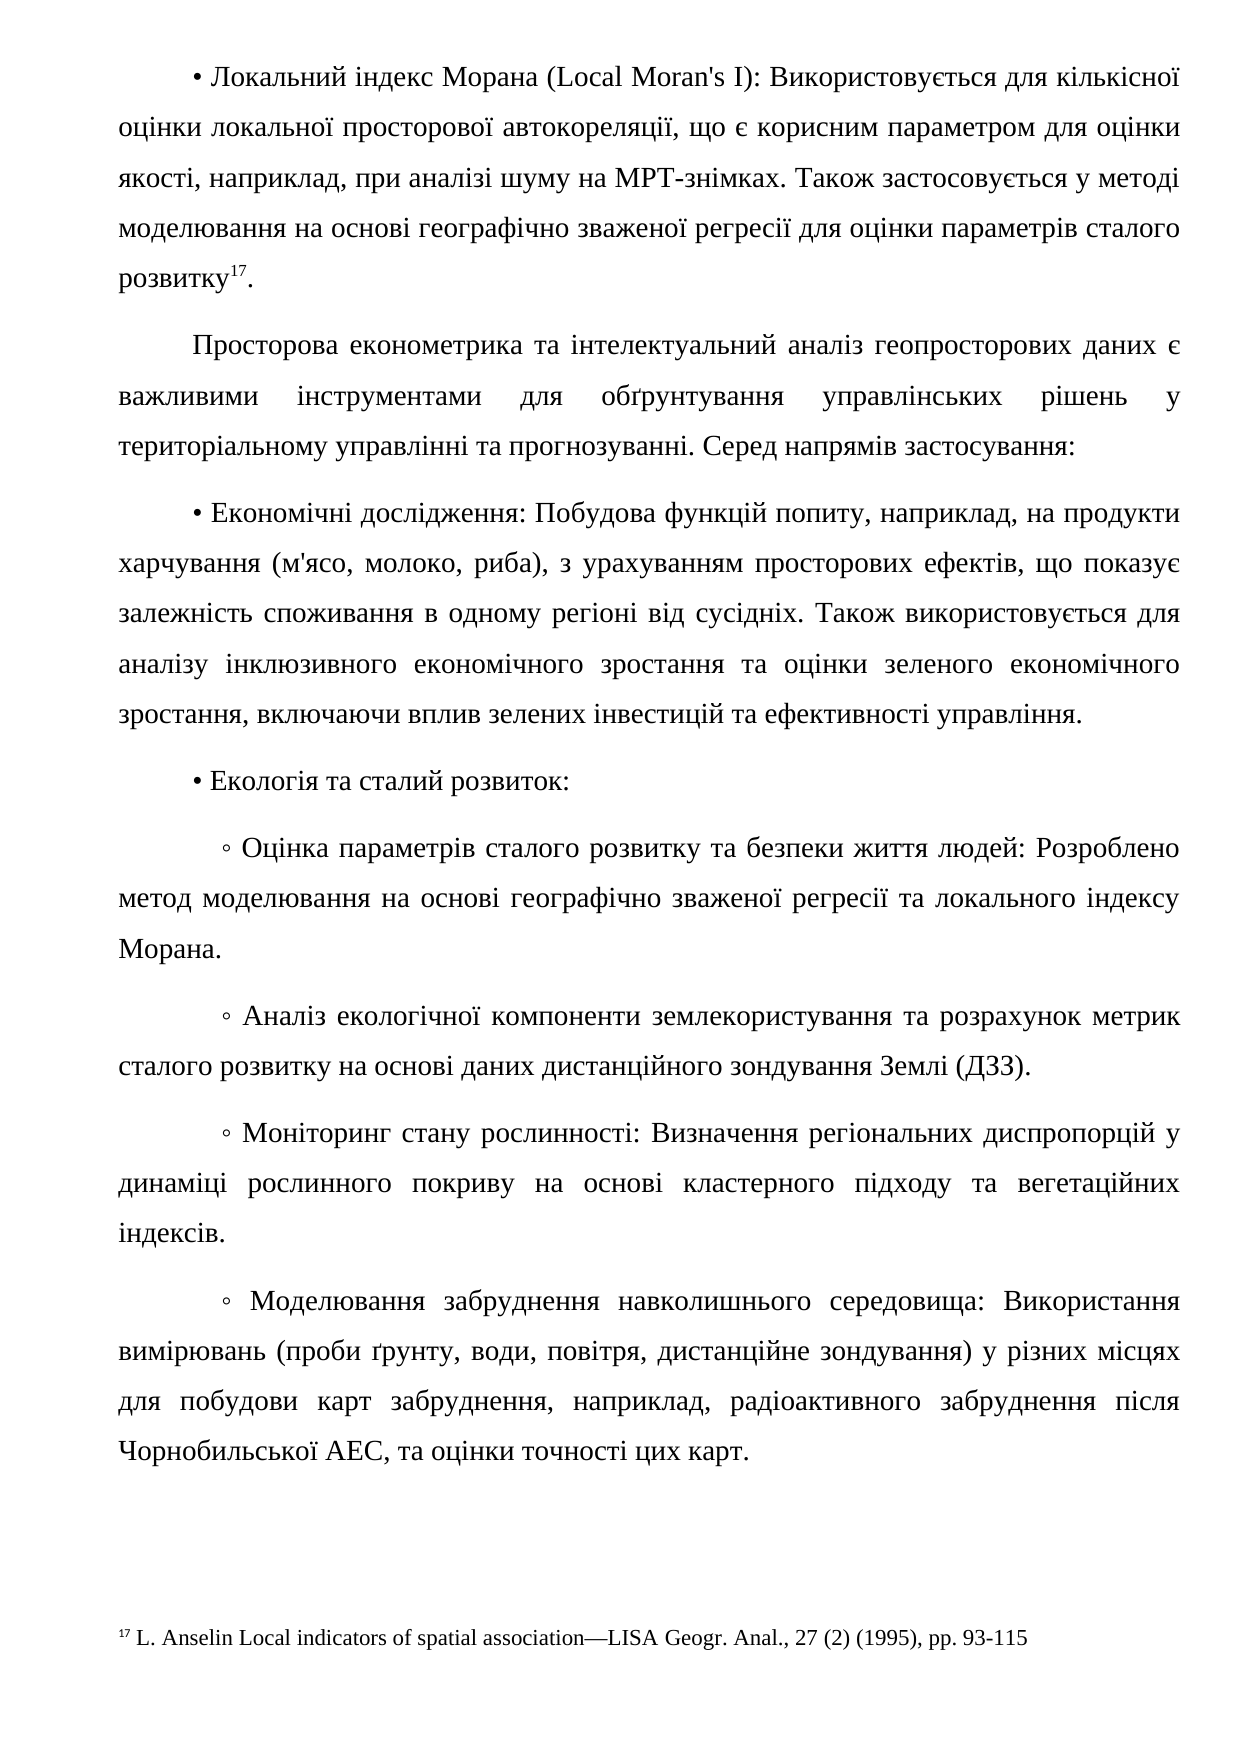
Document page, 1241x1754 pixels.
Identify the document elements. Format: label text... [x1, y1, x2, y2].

text • Локальний індекс Морана (Local Moran's I): Використовується для кількісної оцінки локальної просторової автокореляції, що є корисним параметром для оцінки якості, наприклад, при аналізі шуму на МРТ-знімках. Також застосовується у методі моделювання на основі географічно зваженої регресії для оцінки параметрів сталого розвитку. [118, 59, 1181, 294]
text • Екологія та сталий розвиток: [118, 763, 1181, 797]
text ◦ Оцінка параметрів сталого розвитку та безпеки життя людей: Розроблено метод моделювання на основі географічно зваженої регресії та локального індексу Морана. [118, 830, 1181, 964]
text • Економічні дослідження: Побудова функцій попиту, наприклад, на продукти харчування (м'ясо, молоко, риба), з урахуванням просторових ефектів, що показує залежність споживання в одному регіоні від сусідніх. Також використовується для аналізу інклюзивного економічного зростання та оцінки зеленого економічного зростання, включаючи вплив зелених інвестицій та ефективності управління. [118, 495, 1181, 730]
text ◦ Аналіз екологічної компоненти землекористування та розрахунок метрик сталого розвитку на основі даних дистанційного зондування Землі (ДЗЗ). [118, 998, 1181, 1082]
text ◦ Моніторинг стану рослинності: Визначення регіональних диспропорцій у динаміці рослинного покриву на основі кластерного підходу та вегетаційних індексів. [118, 1115, 1181, 1249]
text ◦ Моделювання забруднення навколишнього середовища: Використання вимірювань (проби ґрунту, води, повітря, дистанційне зондування) у різних місцях для побудови карт забруднення, наприклад, радіоактивного забруднення після Чорнобильської АЕС, та оцінки точності цих карт. [118, 1283, 1181, 1467]
text Просторова економетрика та інтелектуальний аналіз геопросторових даних є важливими інструментами для обґрунтування управлінських рішень у територіальному управлінні та прогнозуванні. Серед напрямів застосування: [118, 327, 1181, 461]
